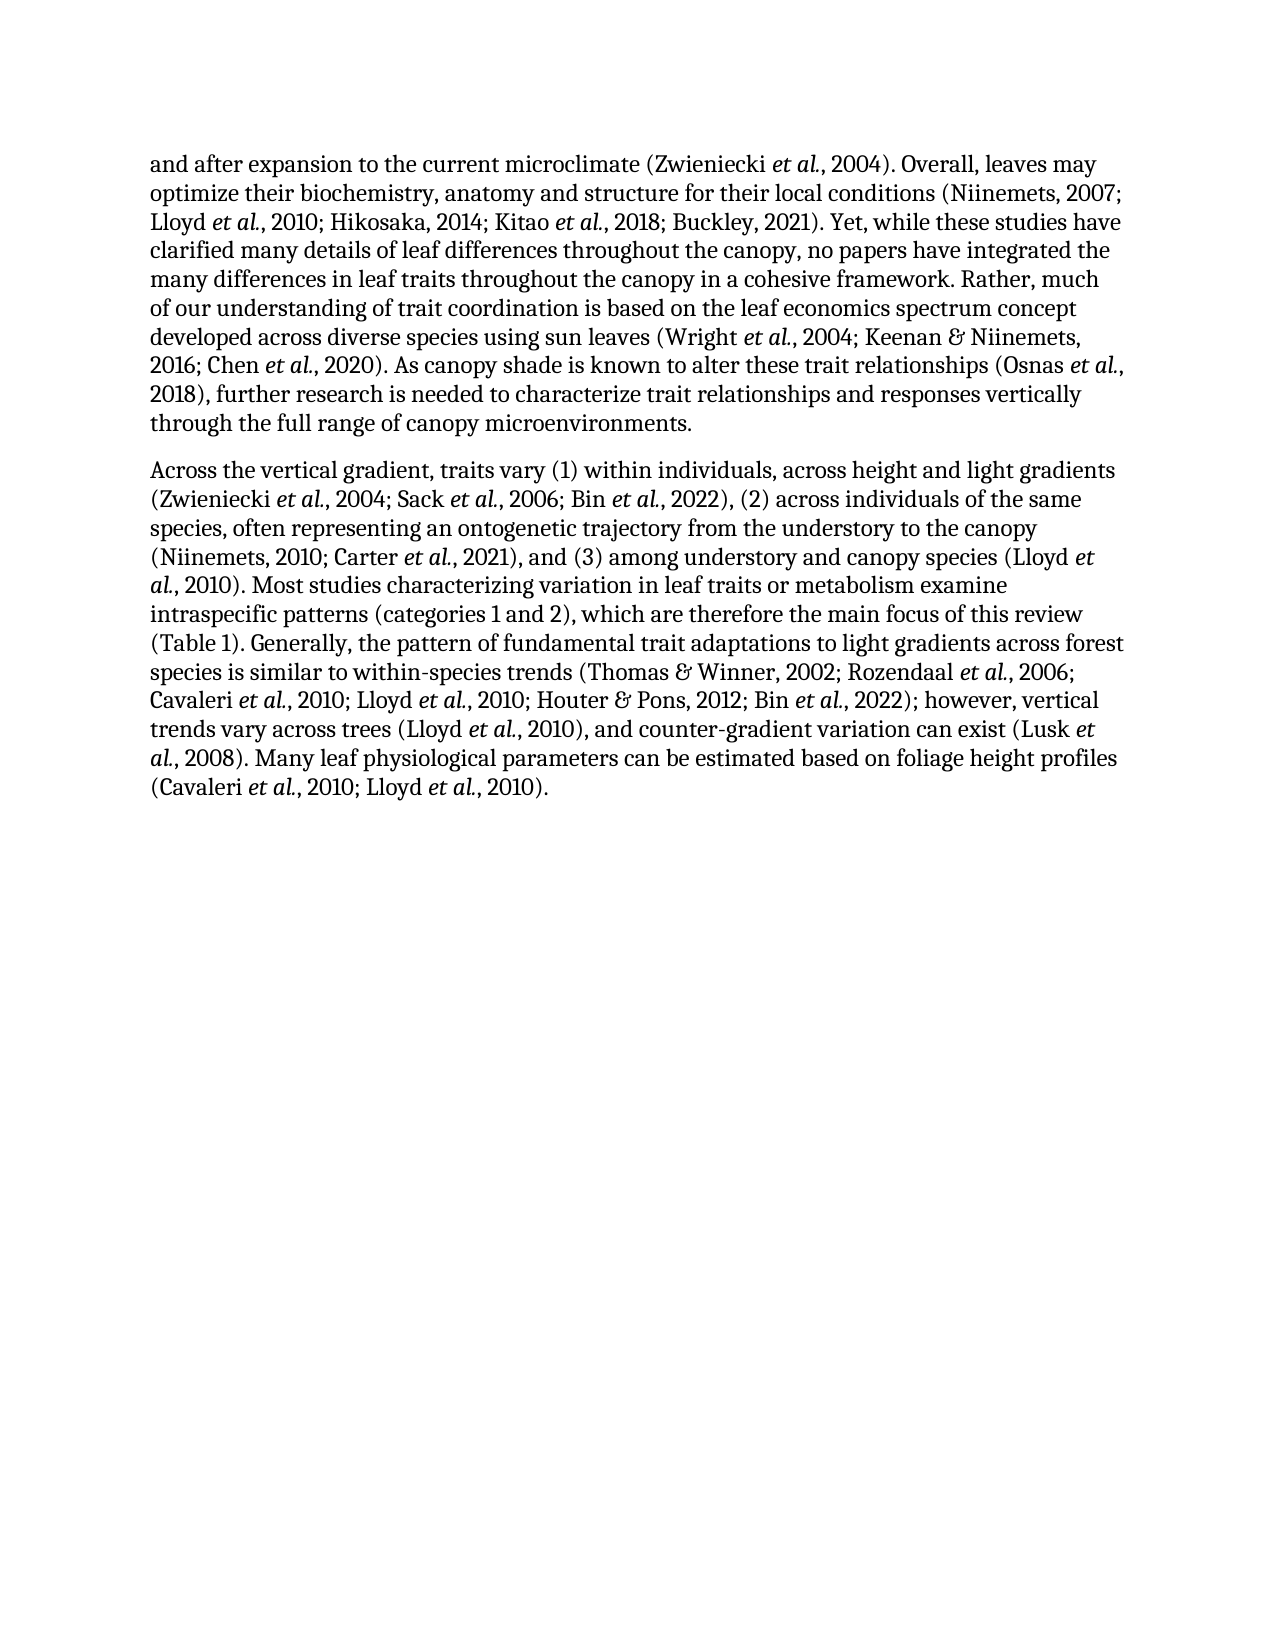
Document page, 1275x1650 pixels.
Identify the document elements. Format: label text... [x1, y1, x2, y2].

text Across the vertical gradient, traits vary (1) within individuals, across height and light gradients (Zwieniecki et al., 2004; Sack et al., 2006; Bin et al., 2022), (2) across individuals of the same species, often representing an ontogenetic trajectory from the understory to the canopy (Niinemets, 2010; Carter et al., 2021), and (3) among understory and canopy species (Lloyd et al., 2010). Most studies characterizing variation in leaf traits or metabolism examine intraspecific patterns (categories 1 and 2), which are therefore the main focus of this review (Table 1). Generally, the pattern of fundamental trait adaptations to light gradients across forest species is similar to within-species trends (Thomas & Winner, 2002; Rozendaal et al., 2006; Cavaleri et al., 2010; Lloyd et al., 2010; Houter & Pons, 2012; Bin et al., 2022); however, vertical trends vary across trees (Lloyd et al., 2010), and counter-gradient variation can exist (Lusk et al., 2008). Many leaf physiological parameters can be estimated based on foliage height profiles (Cavaleri et al., 2010; Lloyd et al., 2010). [150, 456, 1125, 801]
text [150, 150, 1125, 437]
